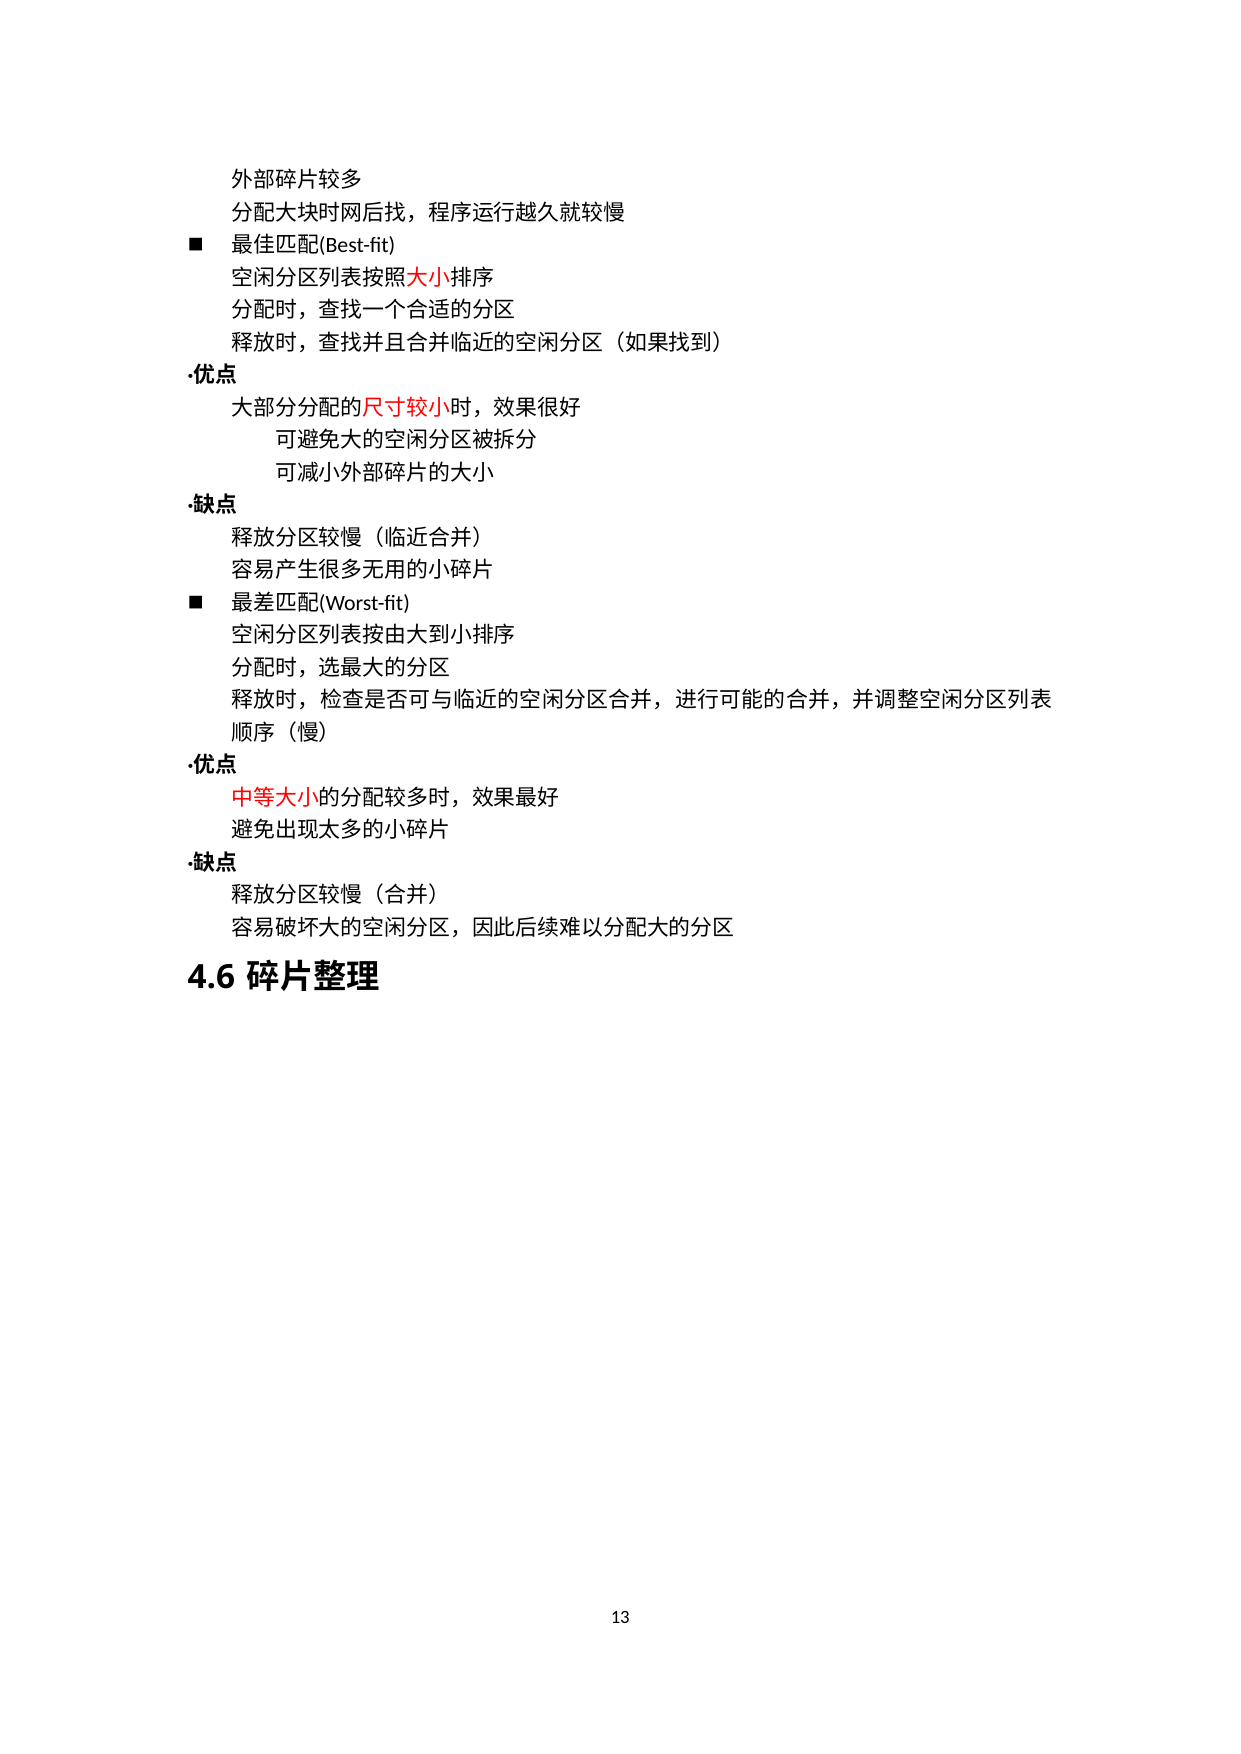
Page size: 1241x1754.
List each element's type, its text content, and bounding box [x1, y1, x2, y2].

text 释放分区较慢（临近合并） [231, 519, 1053, 552]
text 分配时，查找一个合适的分区 [231, 292, 1053, 324]
text 释放时，检查是否可与临近的空闲分区合并，进行可能的合并，并调整空闲分区列表顺序（慢） [231, 682, 1053, 747]
text 外部碎片较多 [187, 162, 1053, 194]
text 分配大块时网后找，程序运行越久就较慢 [187, 194, 1053, 227]
text 可减小外部碎片的大小 [187, 454, 1053, 487]
text 释放时，查找并且合并临近的空闲分区（如果找到） [231, 324, 1053, 357]
text ·优点 [144, 357, 1053, 389]
text ·优点 [187, 747, 1053, 779]
text 可避免大的空闲分区被拆分 [187, 422, 1053, 454]
text 中等大小的分配较多时，效果最好 [187, 779, 1053, 812]
text 容易产生很多无用的小碎片 [231, 552, 1053, 584]
text 空闲分区列表按由大到小排序 [231, 617, 1053, 649]
text 大部分分配的尺寸较小时，效果很好 [187, 389, 1053, 422]
text 释放分区较慢（合并） [231, 877, 1053, 909]
text ·缺点 [187, 487, 1053, 519]
list 最差匹配(Worst-fit) [187, 584, 1053, 617]
text ·缺点 [187, 844, 1053, 877]
text 容易破坏大的空闲分区，因此后续难以分配大的分区 [231, 909, 1053, 942]
text 分配时，选最大的分区 [231, 649, 1053, 682]
text 空闲分区列表按照大小排序 [231, 259, 1053, 292]
subtitle 碎片整理 [187, 942, 1053, 1007]
list 最佳匹配(Best-fit) [187, 227, 1053, 259]
text 避免出现太多的小碎片 [187, 812, 1053, 844]
